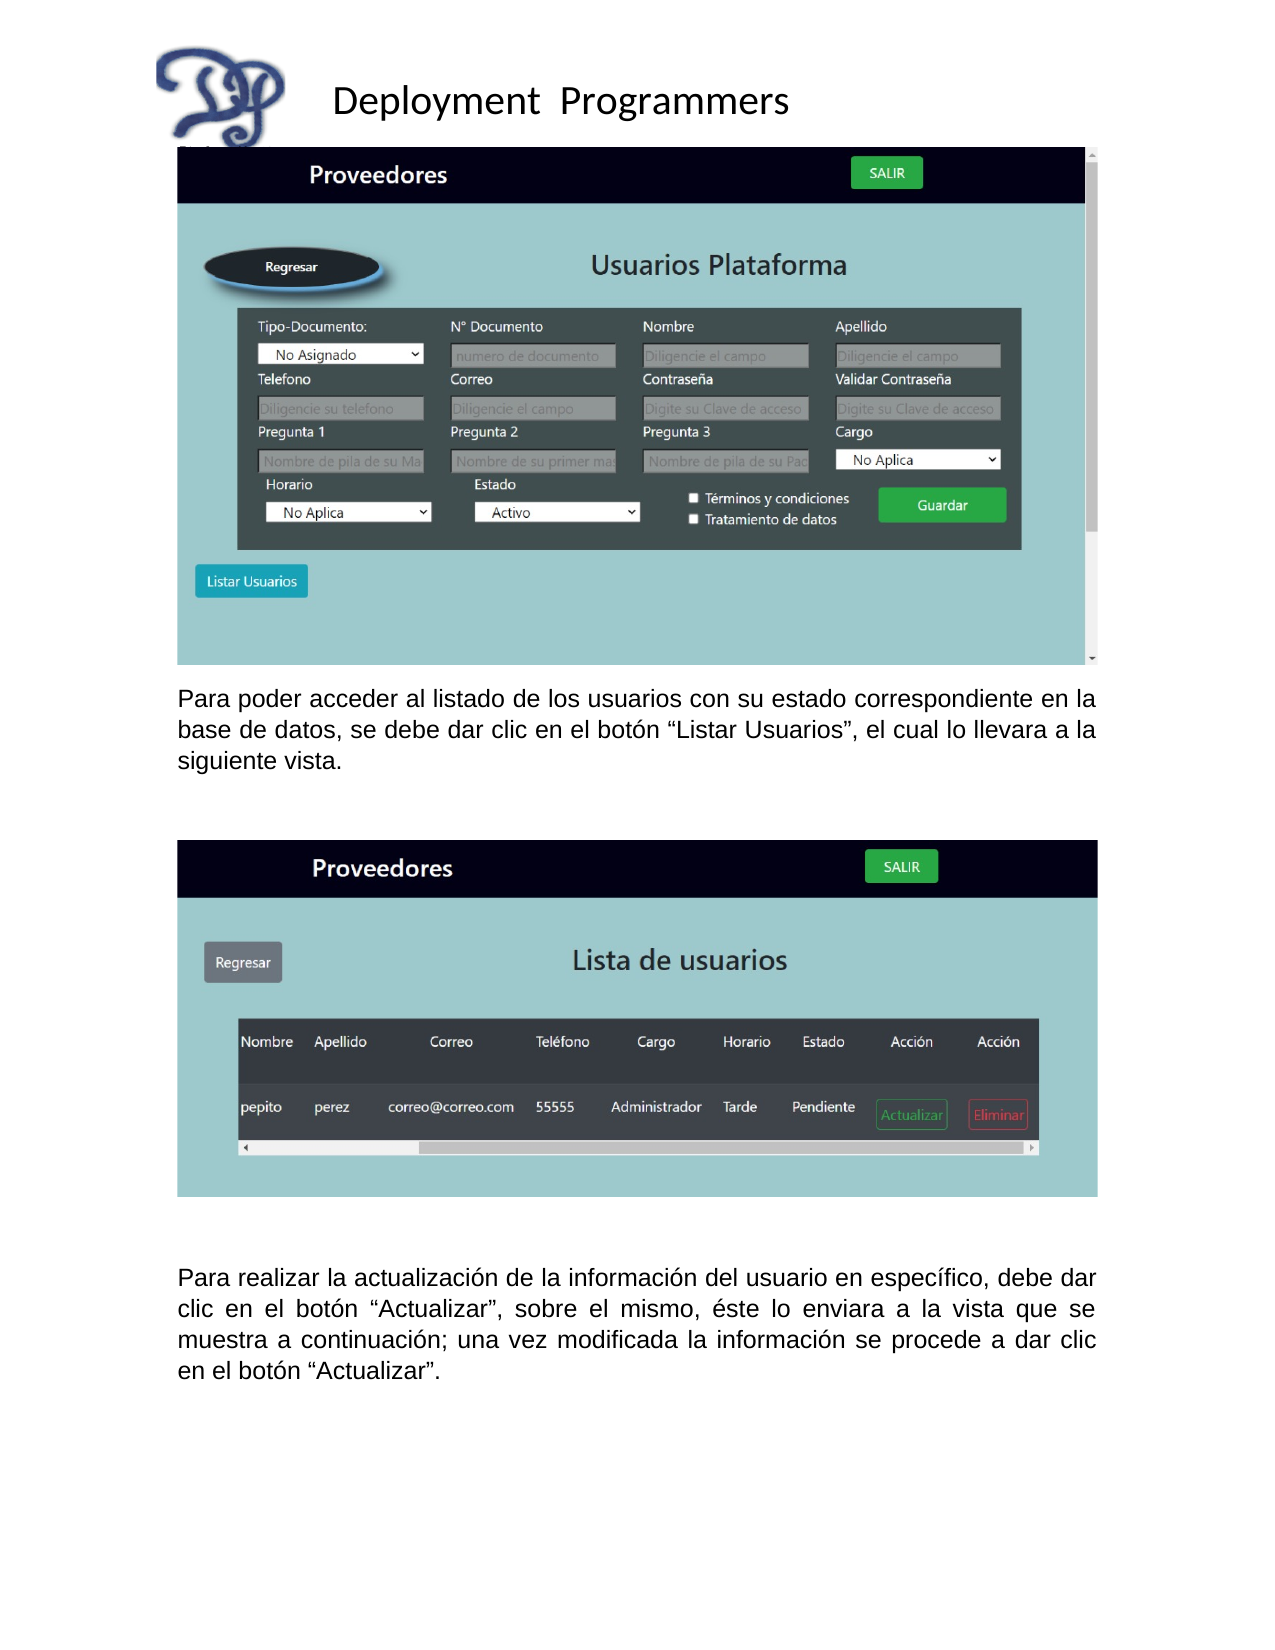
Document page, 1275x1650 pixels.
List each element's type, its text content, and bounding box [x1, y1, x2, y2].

text Para poder acceder al listado de los usuarios con su estado correspondiente en la base de datos, se debe dar clic en el botón “Listar Usuarios”, el cual lo llevara a la siguiente vista. [177, 684, 1098, 774]
picture [156, 45, 1098, 665]
picture [177, 840, 1098, 1197]
text Para realizar la actualización de la información del usuario en específico, debe dar clic en el botón “Actualizar”, sobre el mismo, éste lo enviara a la vista que se muestra a continuación; una vez modificada la información se procede a dar clic en el botón “Actualizar”. [177, 1263, 1098, 1385]
